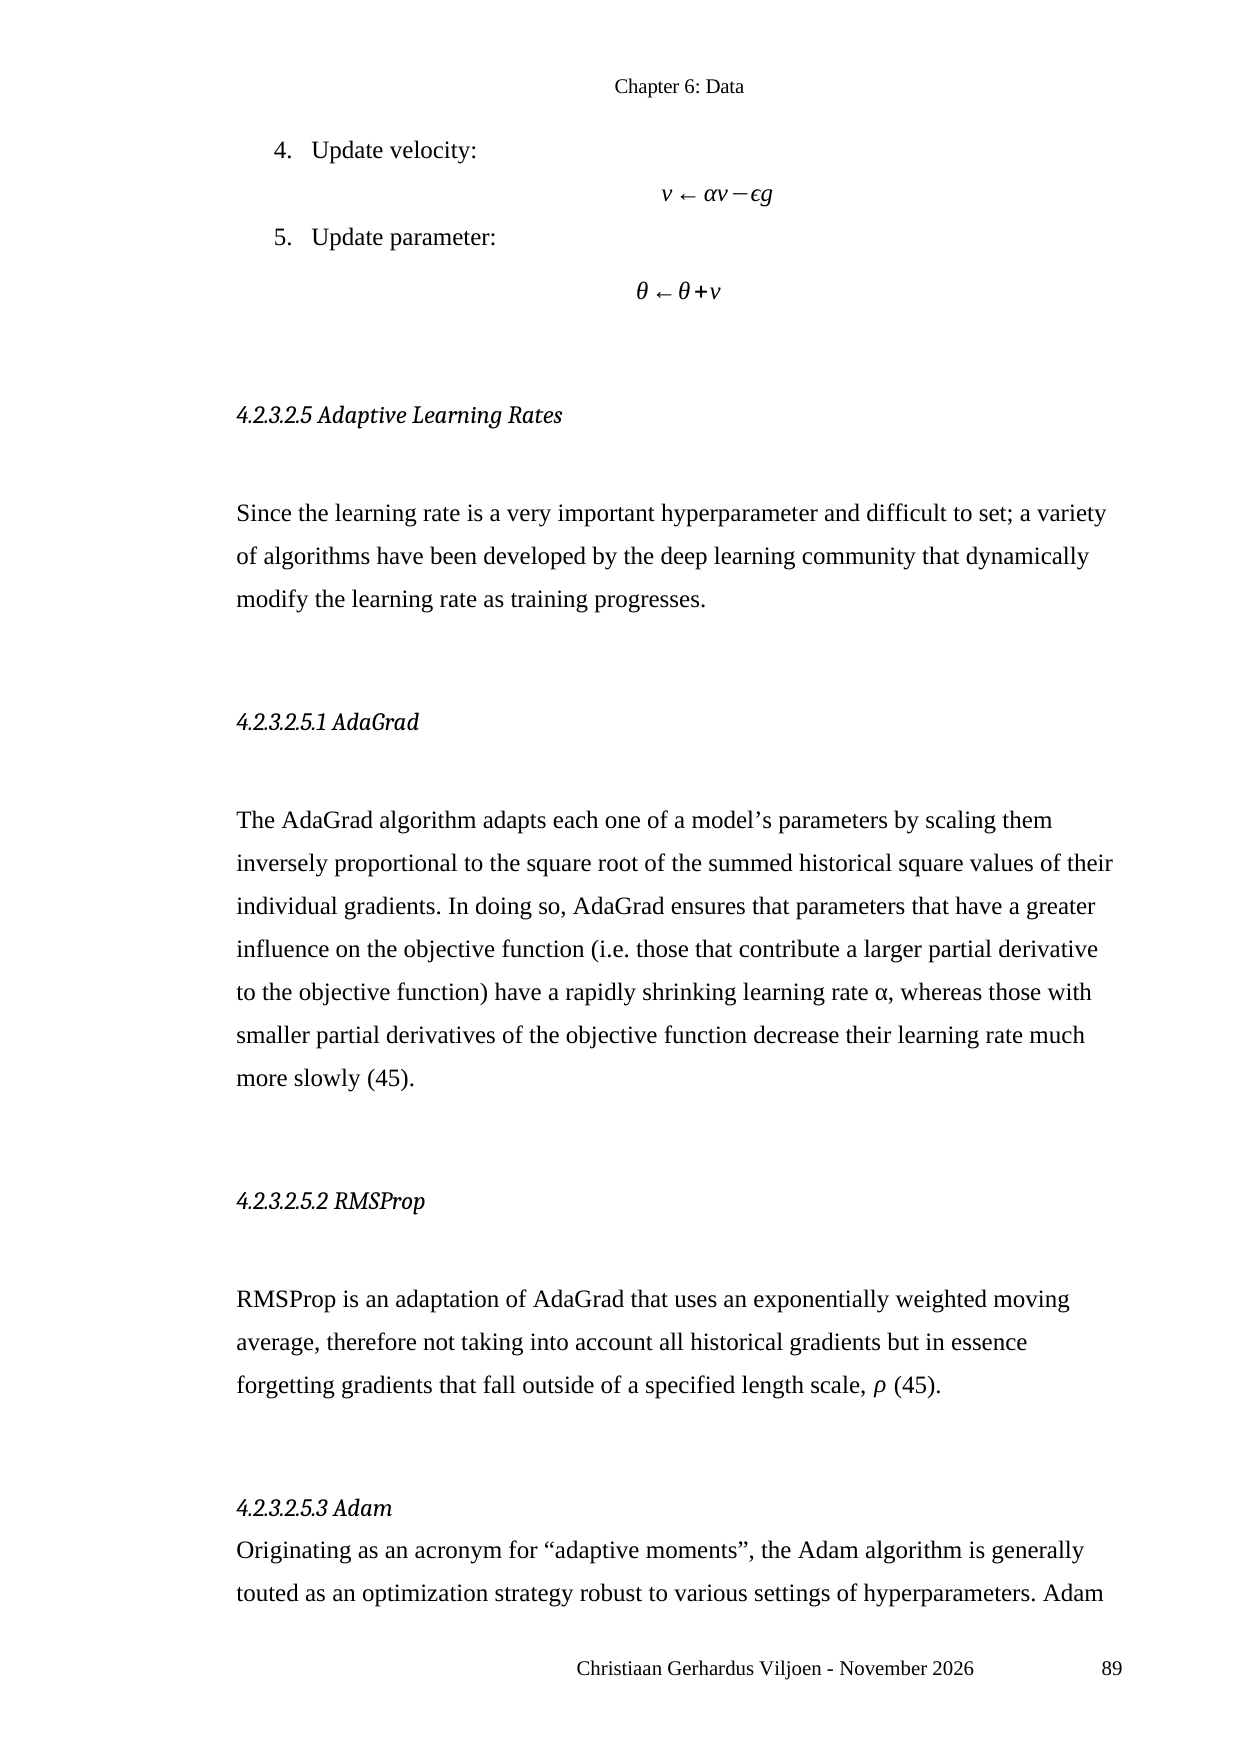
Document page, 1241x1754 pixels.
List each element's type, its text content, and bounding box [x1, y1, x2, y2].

text RMSProp is an adaptation of AdaGrad that uses an exponentially weighted moving average, therefore not taking into account all historical gradients but in essence forgetting gradients that fall outside of a specified length scale, . [236, 1284, 1122, 1399]
list Update parameter: [274, 222, 1122, 250]
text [236, 1535, 1122, 1607]
subtitle Adaptive Learning Rates [236, 401, 1122, 430]
text Since the learning rate is a very important hyperparameter and difficult to set; a variety of algorithms have been developed by the deep learning community that dynamically modify the learning rate as training progresses. [236, 498, 1122, 613]
subtitle Adam [236, 1494, 1122, 1523]
subtitle RMSProp [236, 1187, 1122, 1216]
subtitle AdaGrad [236, 708, 1122, 737]
text The AdaGrad algorithm adapts each one of a model’s parameters by scaling them inversely proportional to the square root of the summed historical square values of their individual gradients. In doing so, AdaGrad ensures that parameters that have a greater influence on the objective function (i.e. those that contribute a larger partial derivative to the objective function) have a rapidly shrinking learning rate α, whereas those with smaller partial derivatives of the objective function decrease their learning rate much more slowly . [236, 805, 1122, 1092]
list Update velocity: [274, 135, 1122, 164]
